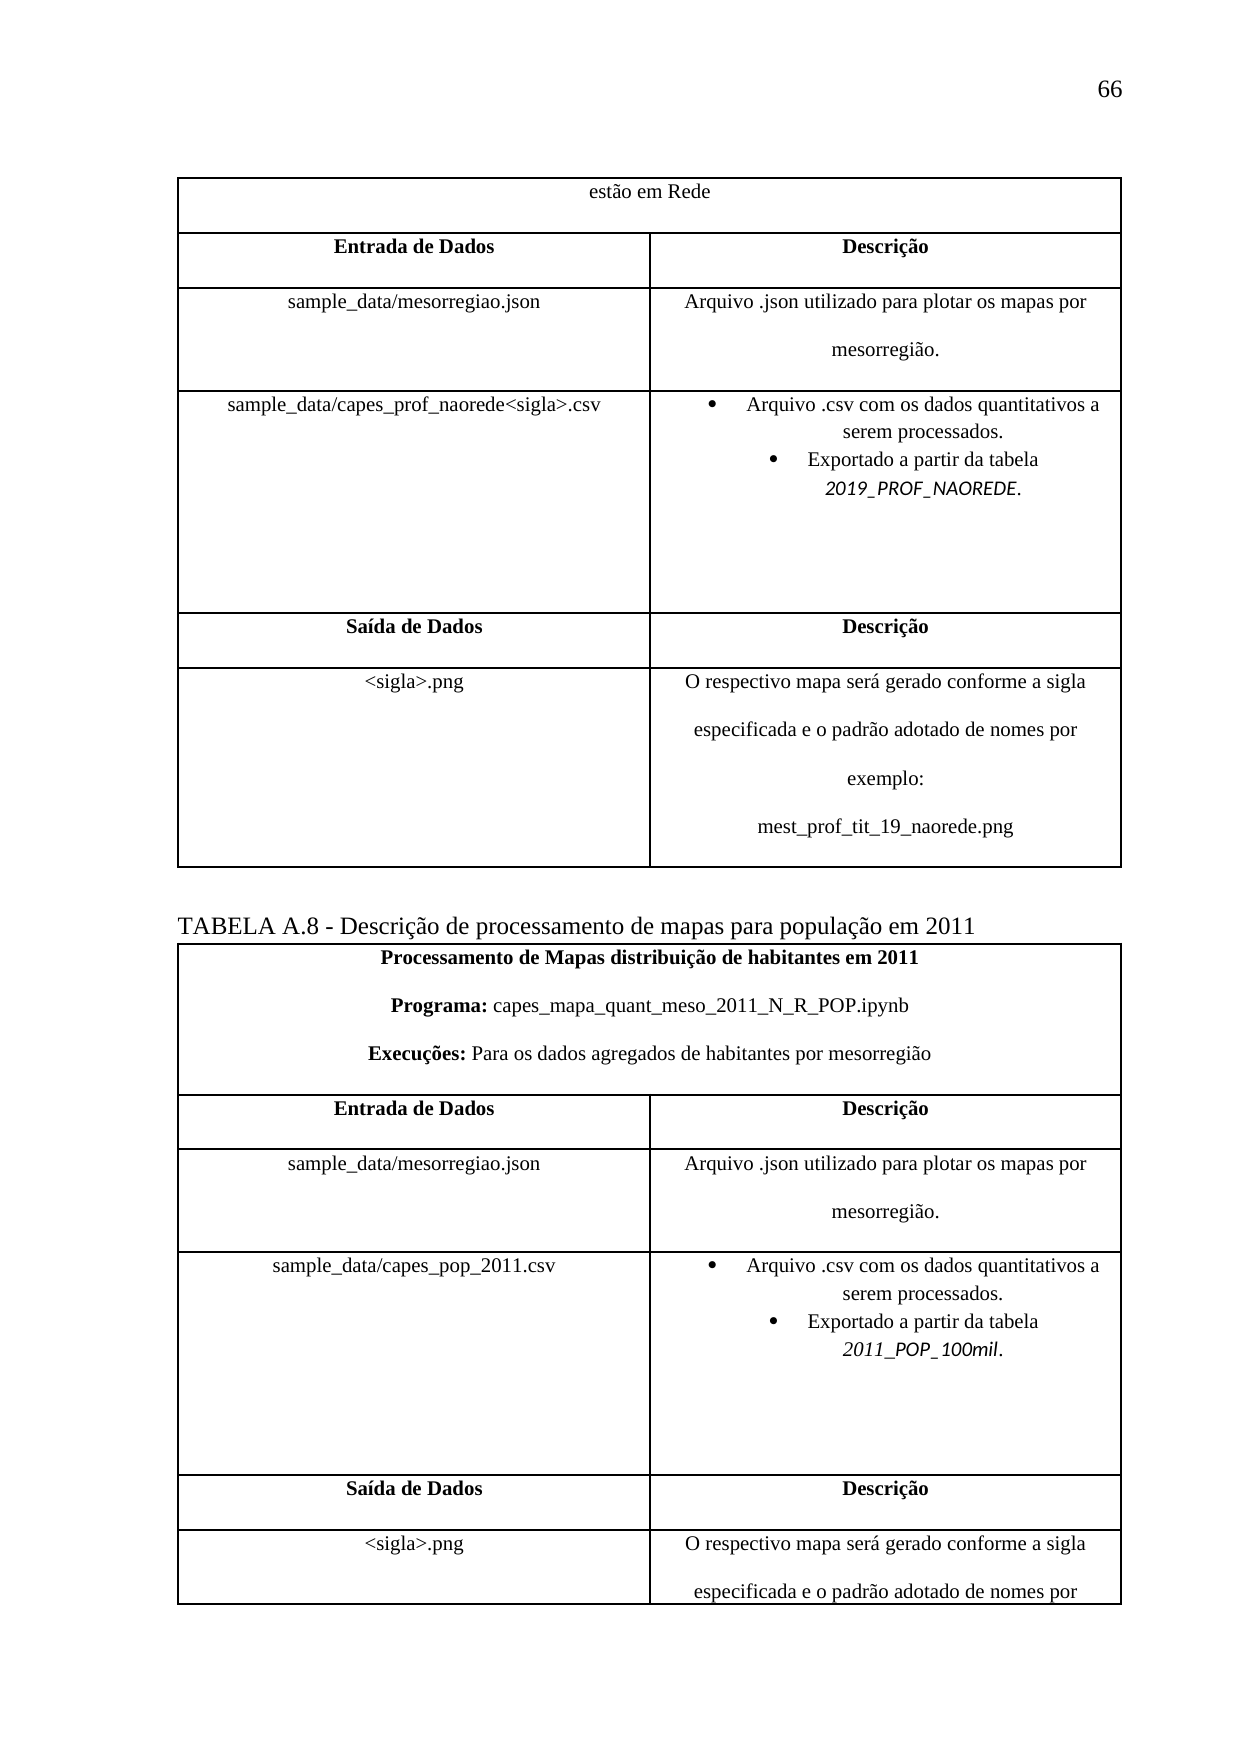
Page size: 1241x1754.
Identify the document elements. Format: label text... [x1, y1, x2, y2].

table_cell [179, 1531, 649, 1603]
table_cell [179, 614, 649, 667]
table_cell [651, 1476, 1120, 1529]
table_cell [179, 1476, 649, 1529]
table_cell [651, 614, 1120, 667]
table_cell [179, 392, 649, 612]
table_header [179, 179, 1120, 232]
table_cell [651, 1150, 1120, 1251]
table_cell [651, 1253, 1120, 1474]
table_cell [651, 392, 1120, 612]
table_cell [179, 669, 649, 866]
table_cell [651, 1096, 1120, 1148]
text TABELA A.8 - Descrição de processamento de mapas para população em 2011 [177, 911, 1122, 940]
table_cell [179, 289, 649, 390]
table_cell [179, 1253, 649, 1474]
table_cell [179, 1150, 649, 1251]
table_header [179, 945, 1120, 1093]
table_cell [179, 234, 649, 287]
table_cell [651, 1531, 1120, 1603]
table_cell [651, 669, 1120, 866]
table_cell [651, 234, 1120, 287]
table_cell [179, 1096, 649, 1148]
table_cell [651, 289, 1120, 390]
